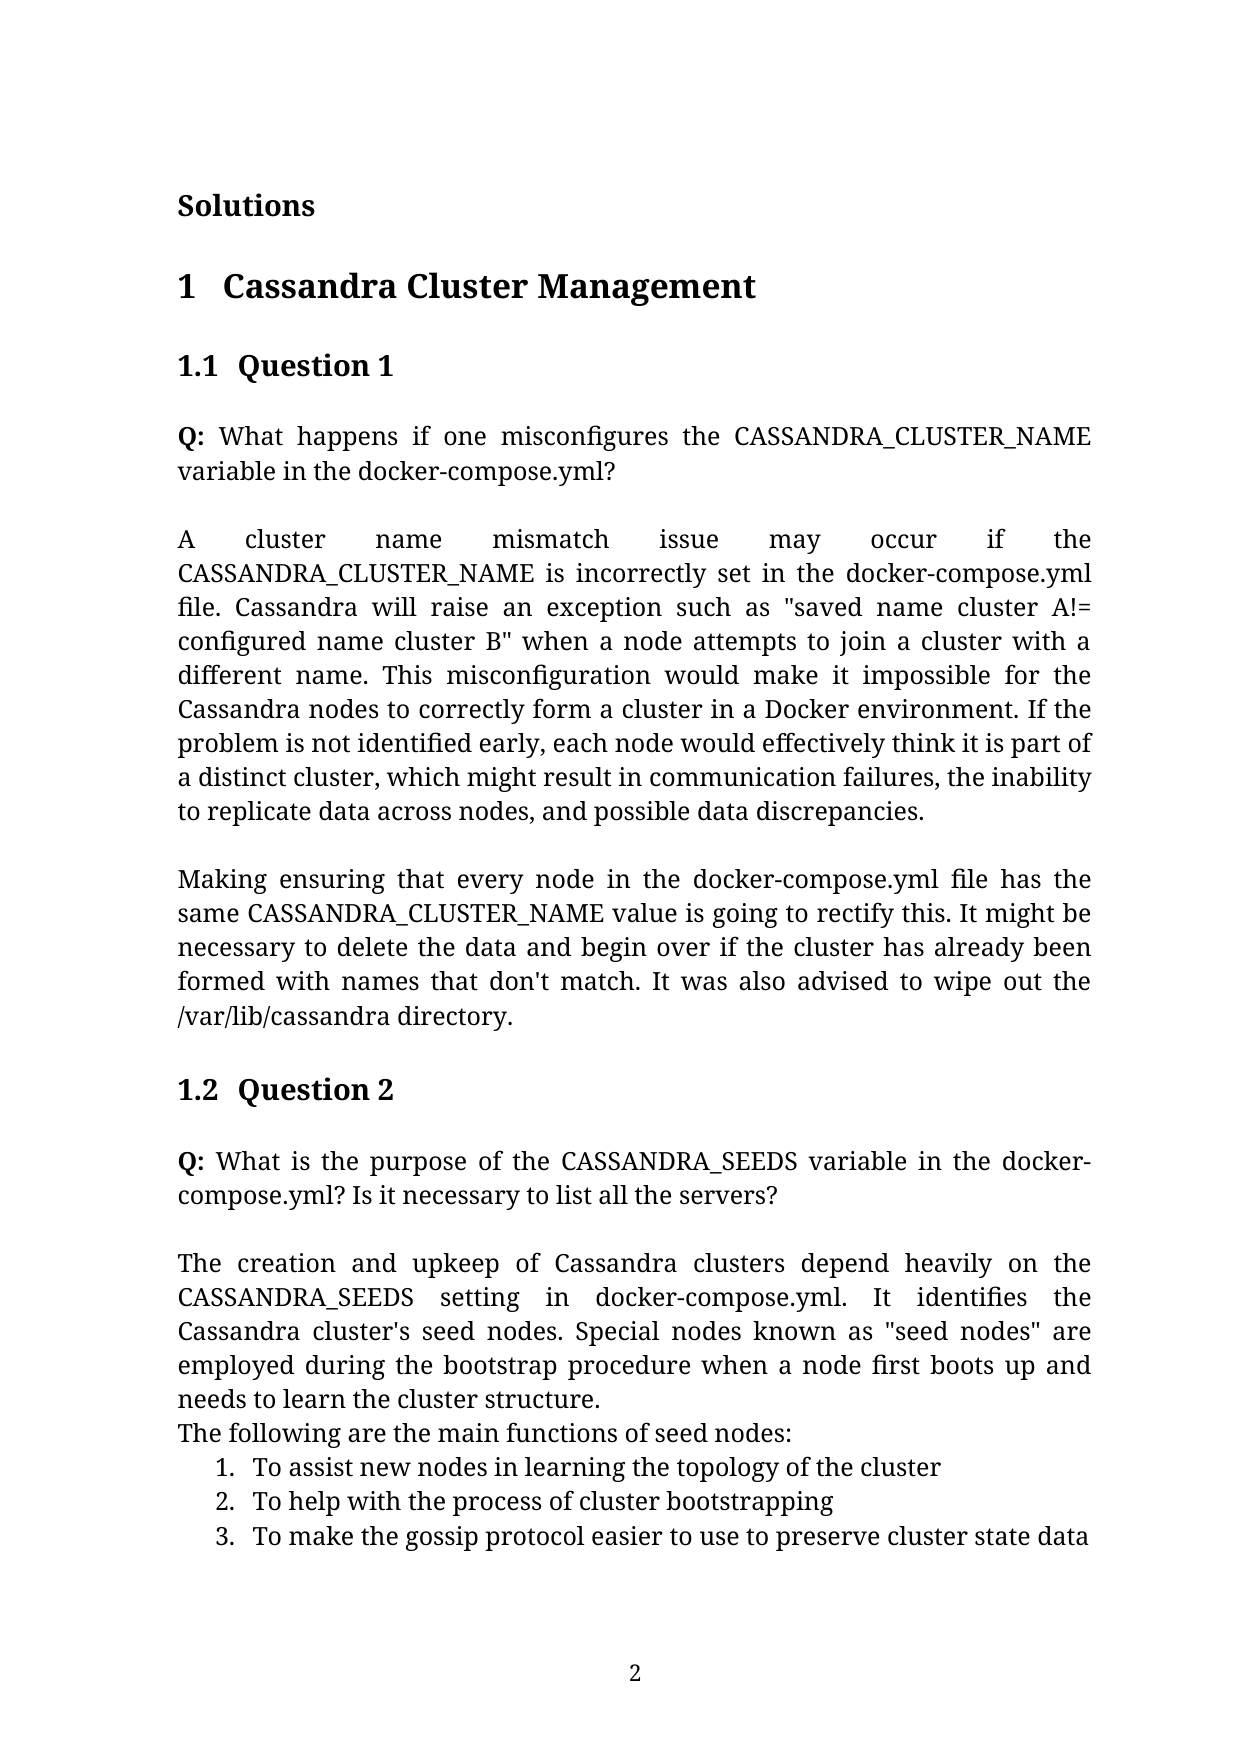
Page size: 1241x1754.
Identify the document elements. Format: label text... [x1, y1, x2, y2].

text Q: What happens if one misconfigures the CASSANDRA_CLUSTER_NAME variable in the docker-compose.yml? [177, 419, 1092, 487]
list To help with the process of cluster bootstrapping [215, 1484, 1092, 1518]
text The creation and upkeep of Cassandra clusters depend heavily on the CASSANDRA_SEEDS setting in docker-compose.yml. It identifies the Cassandra cluster's seed nodes. Special nodes known as "seed nodes" are employed during the bootstrap procedure when a node first boots up and needs to learn the cluster structure. [177, 1246, 1092, 1416]
text A cluster name mismatch issue may occur if the CASSANDRA_CLUSTER_NAME is incorrectly set in the docker-compose.yml file. Cassandra will raise an exception such as "saved name cluster A!= configured name cluster B" when a node attempts to join a cluster with a different name. This misconfiguration would make it impossible for the Cassandra nodes to correctly form a cluster in a Docker environment. If the problem is not identified early, each node would effectively think it is part of a distinct cluster, which might result in communication failures, the inability to replicate data across nodes, and possible data discrepancies. [177, 521, 1092, 828]
text The following are the main functions of seed nodes: [177, 1416, 1092, 1450]
subtitle Question 1 [177, 345, 1034, 385]
list To assist new nodes in learning the topology of the cluster [215, 1450, 1092, 1484]
subtitle Solutions [177, 185, 1034, 225]
text Q: What is the purpose of the CASSANDRA_SEEDS variable in the docker-compose.yml? Is it necessary to list all the servers? [177, 1143, 1092, 1212]
text Making ensuring that every node in the docker-compose.yml file has the same CASSANDRA_CLUSTER_NAME value is going to rectify this. It might be necessary to delete the data and begin over if the cluster has already been formed with names that don't match. It was also advised to wipe out the /var/lib/cassandra directory. [177, 862, 1092, 1032]
subtitle Cassandra Cluster Management [177, 262, 1092, 308]
list To make the gossip protocol easier to use to preserve cluster state data [215, 1518, 1092, 1552]
subtitle Question 2 [177, 1070, 1034, 1109]
